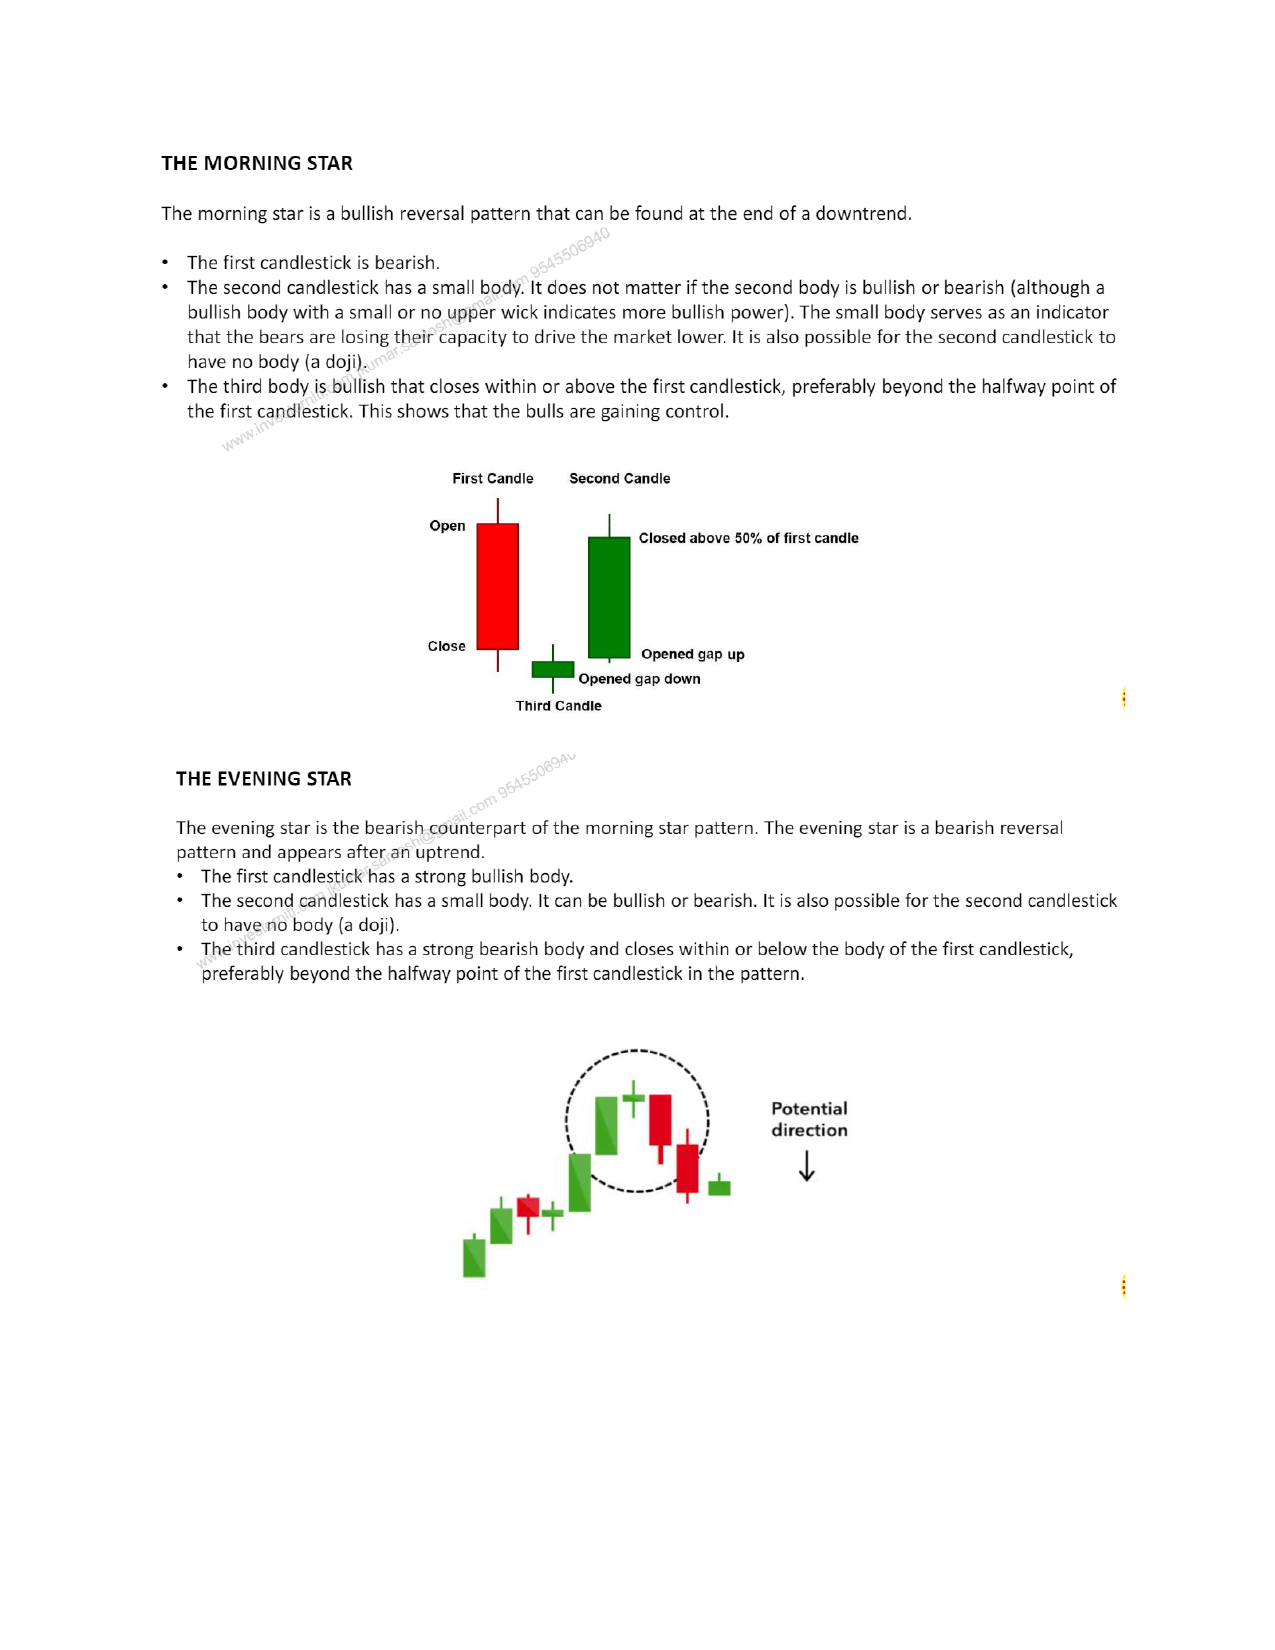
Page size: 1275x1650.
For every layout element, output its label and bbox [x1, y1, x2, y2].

picture [150, 150, 1125, 729]
picture [150, 754, 1125, 1308]
